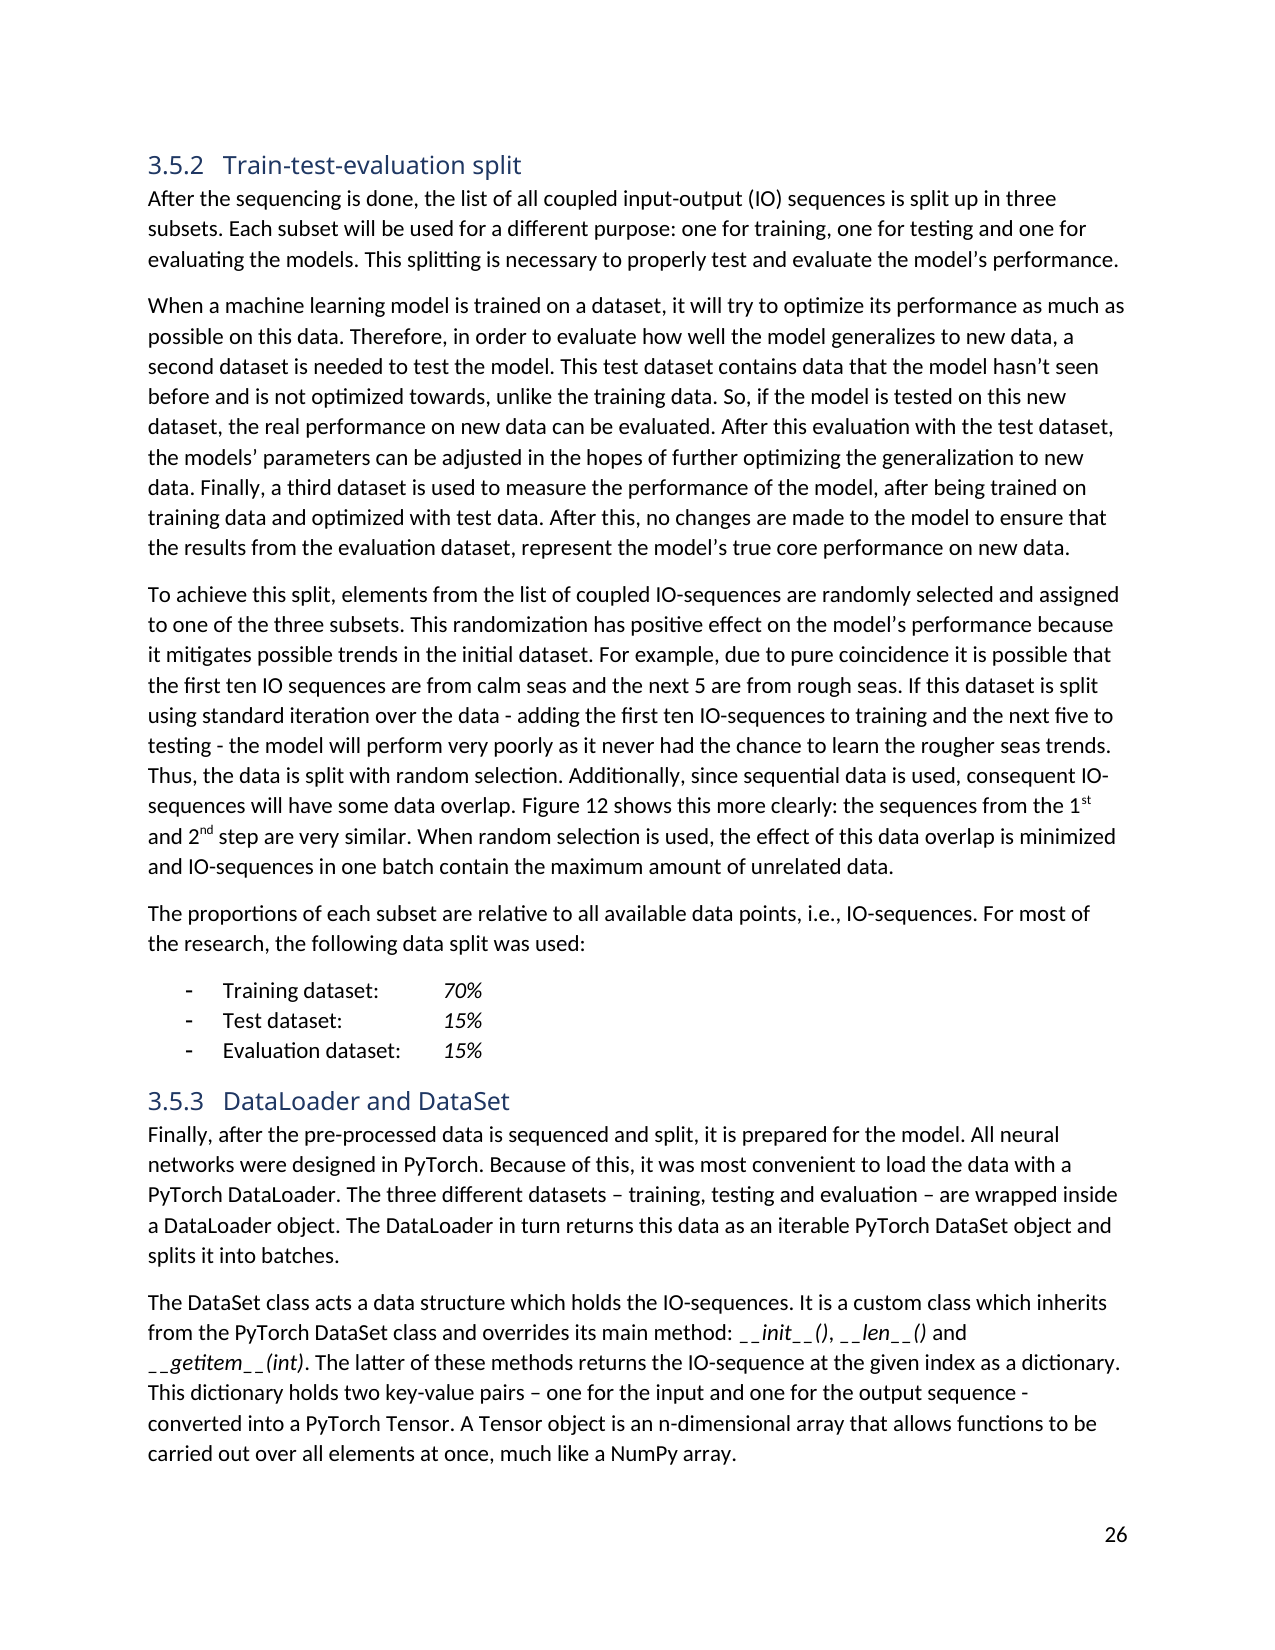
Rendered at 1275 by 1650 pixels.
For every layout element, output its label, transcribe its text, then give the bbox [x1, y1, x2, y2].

list Evaluation dataset: 15% [185, 1036, 1127, 1064]
list Test dataset: 15% [185, 1006, 1127, 1034]
text After the sequencing is done, the list of all coupled input-output (IO) sequences is split up in three subsets. Each subset will be used for a different purpose: one for training, one for testing and one for evaluating the models. This splitting is necessary to properly test and evaluate the model’s performance. [148, 184, 1127, 273]
subtitle DataLoader and DataSet [148, 1083, 1127, 1117]
list Training dataset: 70% [185, 976, 1127, 1004]
text The DataSet class acts a data structure which holds the IO-sequences. It is a custom class which inherits from the PyTorch DataSet class and overrides its main method: __init__(), __len__() and __getitem__(int). The latter of these methods returns the IO-sequence at the given index as a dictionary. This dictionary holds two key-value pairs – one for the input and one for the output sequence - converted into a PyTorch Tensor. A Tensor object is an n-dimensional array that allows functions to be carried out over all elements at once, much like a NumPy array. [148, 1288, 1127, 1467]
text Finally, after the pre-processed data is sequenced and split, it is prepared for the model. All neural networks were designed in PyTorch. Because of this, it was most convenient to load the data with a PyTorch DataLoader. The three different datasets – training, testing and evaluation – are wrapped inside a DataLoader object. The DataLoader in turn returns this data as an iterable PyTorch DataSet object and splits it into batches. [148, 1120, 1127, 1269]
text When a machine learning model is trained on a dataset, it will try to optimize its performance as much as possible on this data. Therefore, in order to evaluate how well the model generalizes to new data, a second dataset is needed to test the model. This test dataset contains data that the model hasn’t seen before and is not optimized towards, unlike the training data. So, if the model is tested on this new dataset, the real performance on new data can be evaluated. After this evaluation with the test dataset, the models’ parameters can be adjusted in the hopes of further optimizing the generalization to new data. Finally, a third dataset is used to measure the performance of the model, after being trained on training data and optimized with test data. After this, no changes are made to the model to ensure that the results from the evaluation dataset, represent the model’s true core performance on new data. [148, 292, 1127, 561]
subtitle Train-test-evaluation split [148, 148, 1127, 182]
text To achieve this split, elements from the list of coupled IO-sequences are randomly selected and assigned to one of the three subsets. This randomization has positive effect on the model’s performance because it mitigates possible trends in the initial dataset. For example, due to pure coincidence it is possible that the first ten IO sequences are from calm seas and the next 5 are from rough seas. If this dataset is split using standard iteration over the data - adding the first ten IO-sequences to training and the next five to testing - the model will perform very poorly as it never had the chance to learn the rougher seas trends. Thus, the data is split with random selection. Additionally, since sequential data is used, consequent IO-sequences will have some data overlap. Figure 10 shows this more clearly: the sequences from the 1st and 2nd step are very similar. When random selection is used, the effect of this data overlap is minimized and IO-sequences in one batch contain the maximum amount of unrelated data. [148, 580, 1127, 880]
text The proportions of each subset are relative to all available data points, i.e., IO-sequences. For most of the research, the following data split was used: [148, 899, 1127, 957]
